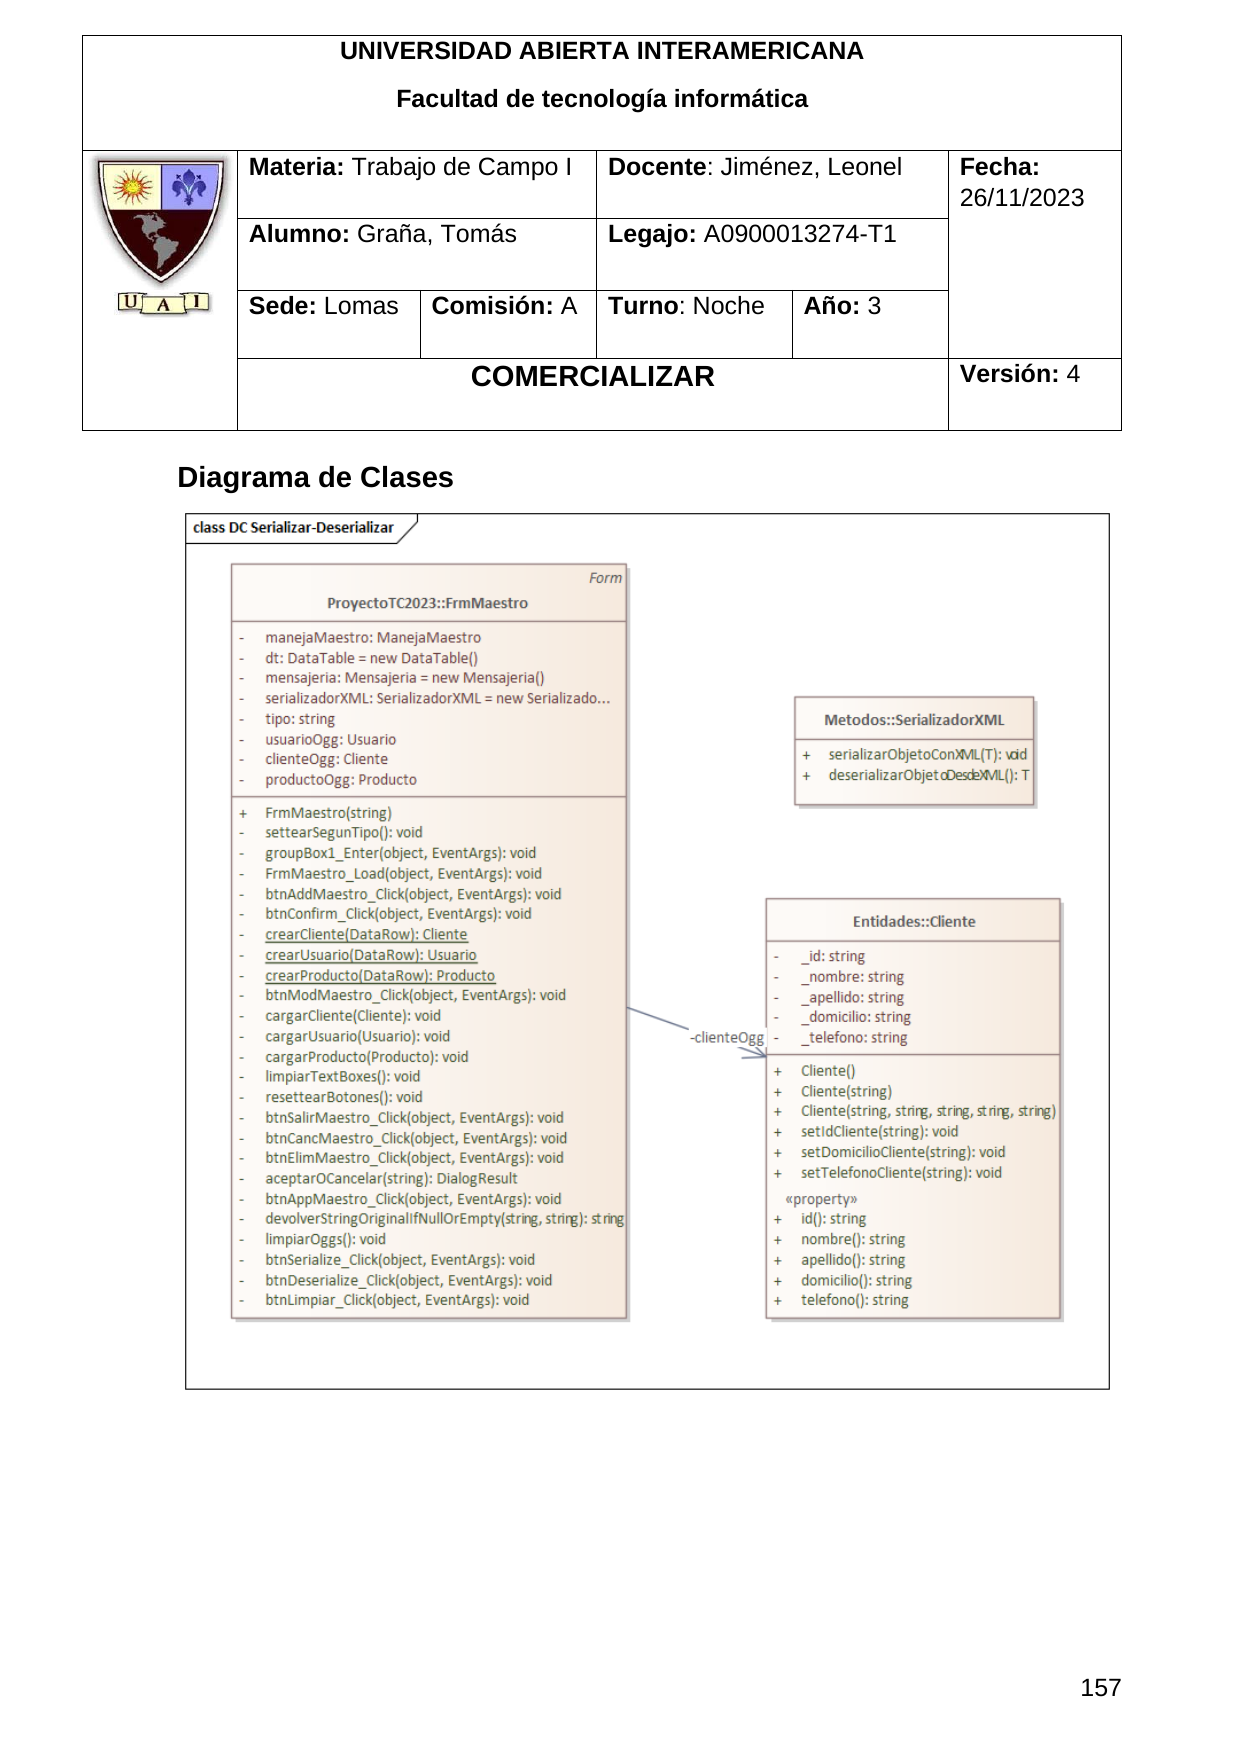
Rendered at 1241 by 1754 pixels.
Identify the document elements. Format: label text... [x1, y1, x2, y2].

subtitle Diagrama de Clases [177, 460, 1122, 493]
picture [87, 151, 234, 320]
picture [177, 504, 1118, 1399]
